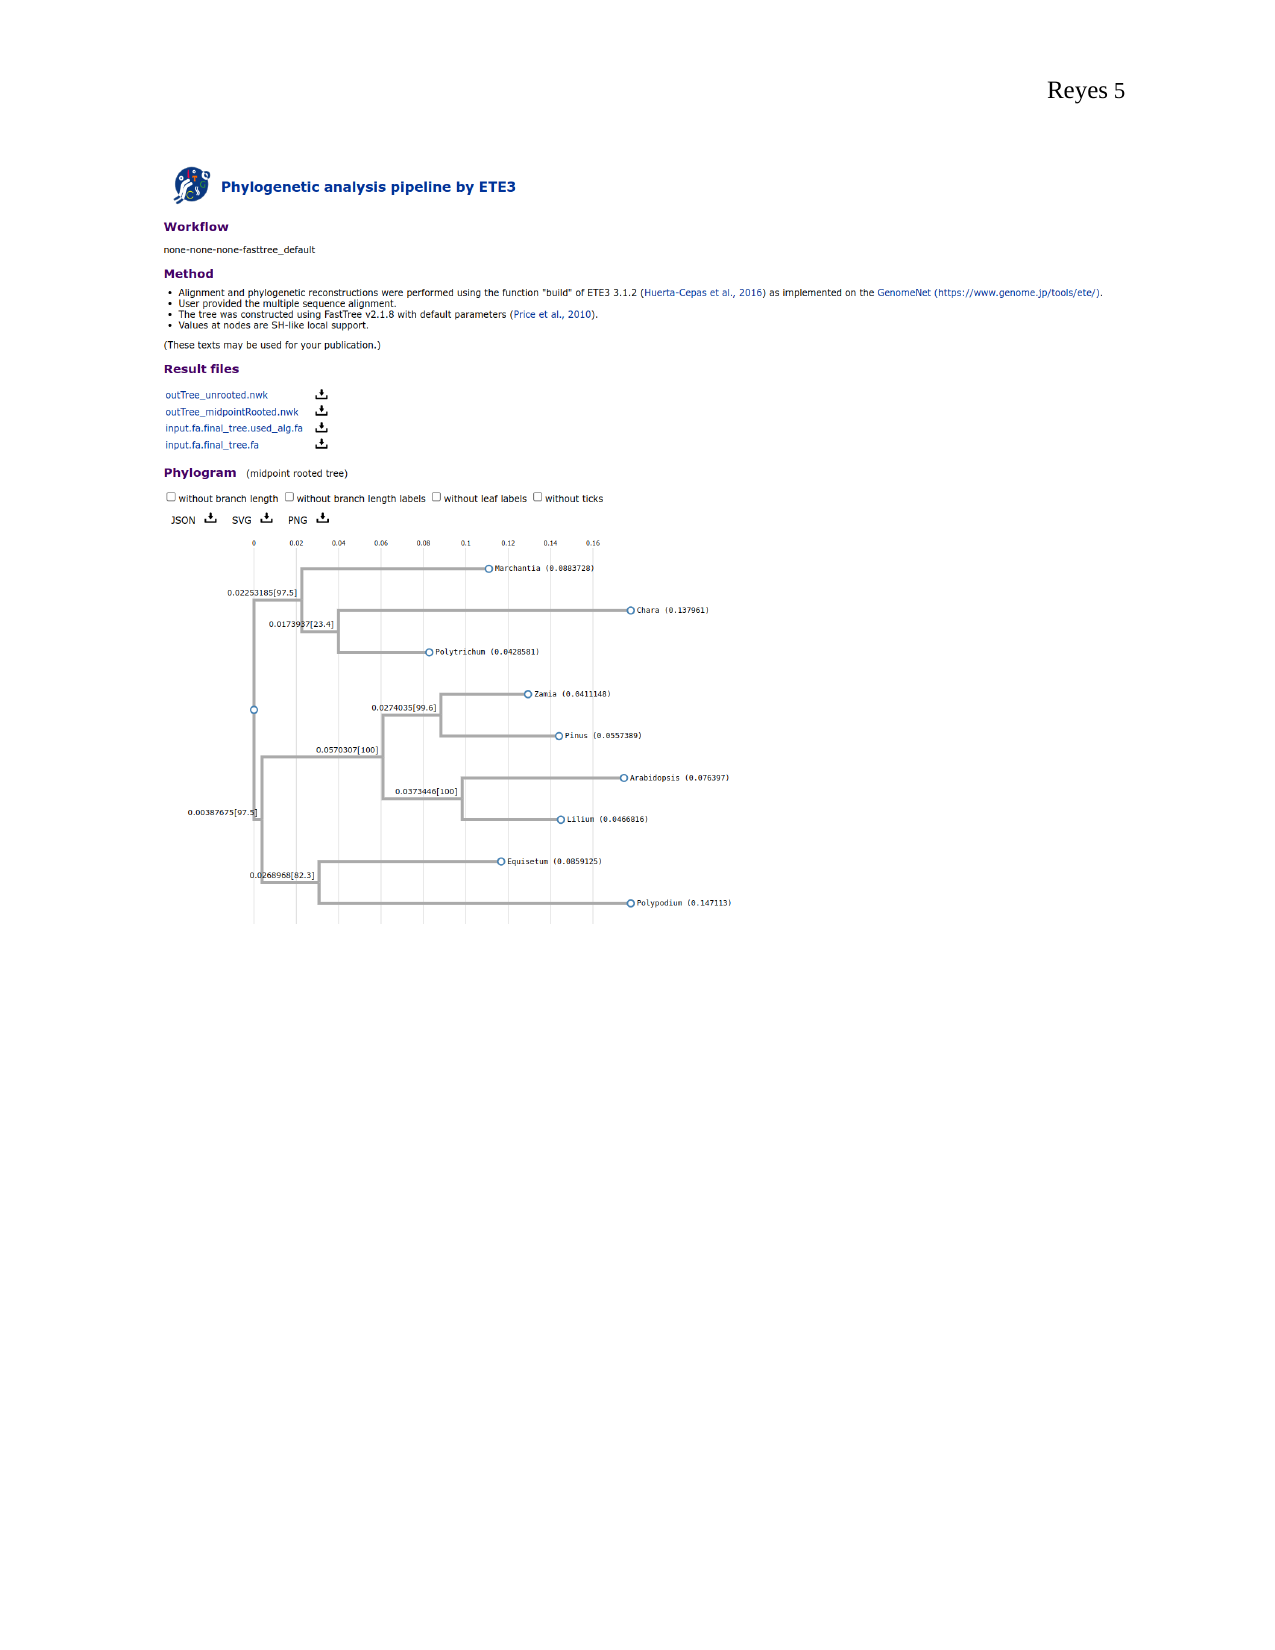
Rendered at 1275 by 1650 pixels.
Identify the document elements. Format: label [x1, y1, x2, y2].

picture [150, 150, 1125, 927]
